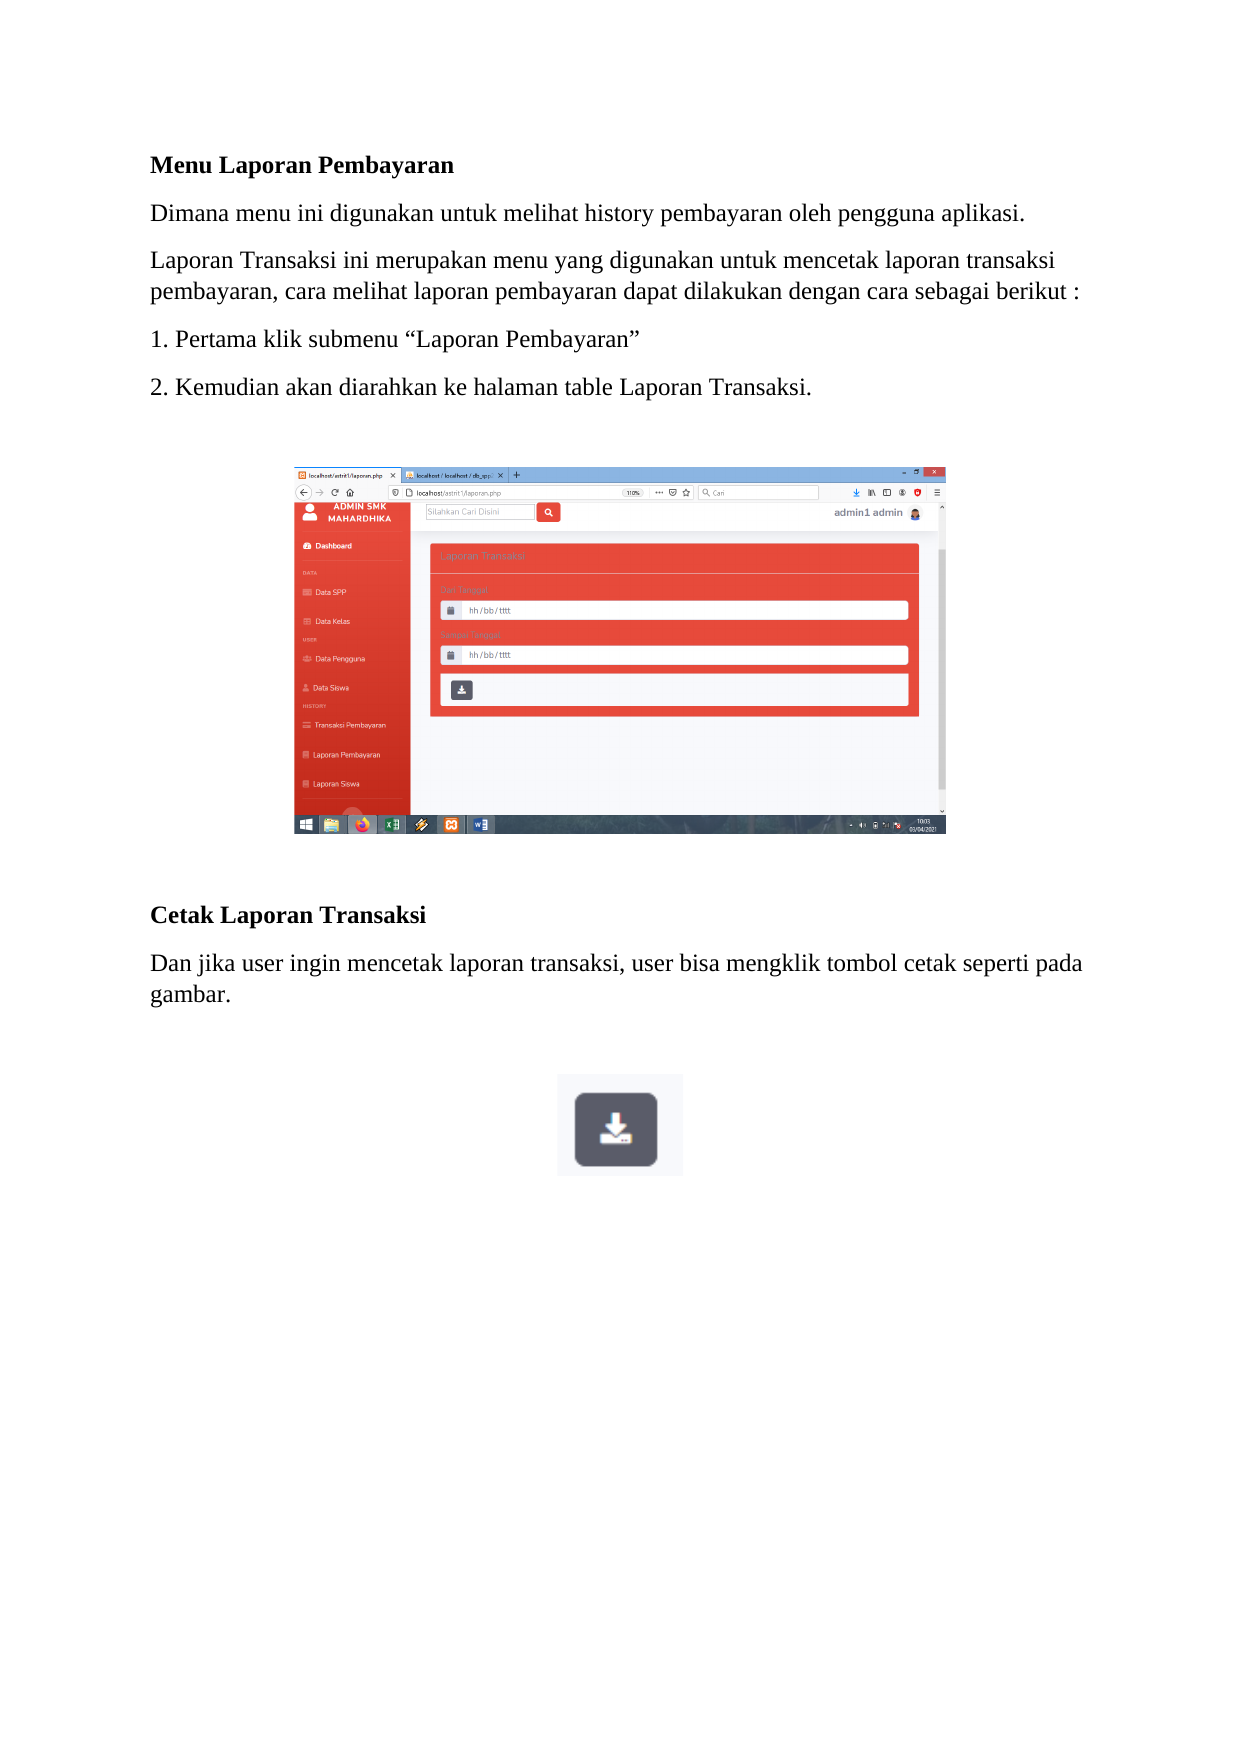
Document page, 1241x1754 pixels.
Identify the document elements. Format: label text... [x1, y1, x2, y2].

text Dan jika user ingin mencetak laporan transaksi, user bisa mengklik tombol cetak seperti pada gambar. [150, 948, 1090, 1008]
text Laporan Transaksi ini merupakan menu yang digunakan untuk mencetak laporan transaksi pembayaran, cara melihat laporan pembayaran dapat dilakukan dengan cara sebagai berikut : [150, 245, 1090, 305]
text 2. Kemudian akan diarahkan ke halaman table Laporan Transaksi. [150, 372, 1090, 401]
picture [294, 467, 946, 834]
text Dimana menu ini digunakan untuk melihat history pembayaran oleh pengguna aplikasi. [150, 198, 1090, 226]
text 1. Pertama klik submenu “Laporan Pembayaran” [150, 324, 1090, 353]
text Cetak Laporan Transaksi [150, 900, 1090, 929]
text Menu Laporan Pembayaran [150, 150, 1090, 179]
picture [557, 1074, 684, 1176]
